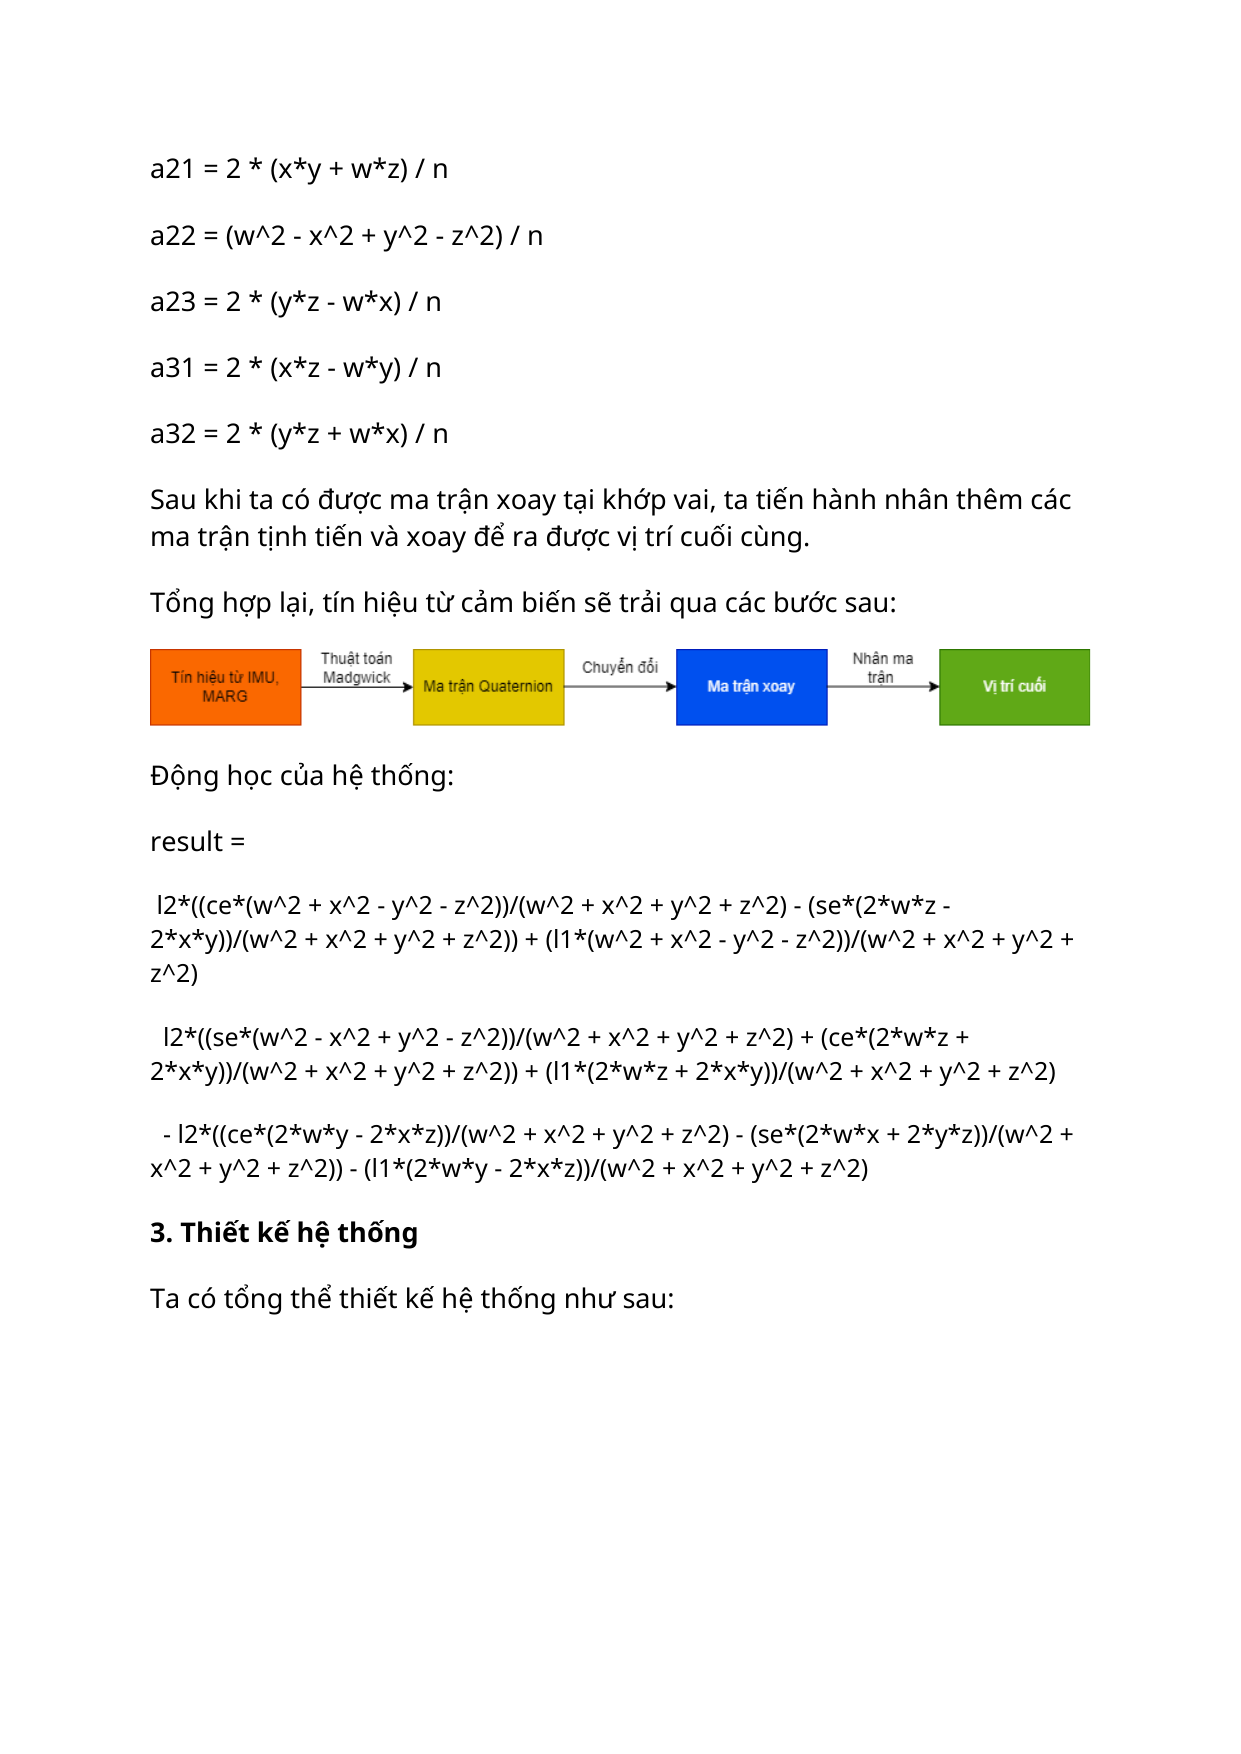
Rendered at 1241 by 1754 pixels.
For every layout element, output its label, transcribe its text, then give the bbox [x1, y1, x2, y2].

text Ta có tổng thể thiết kế hệ thống như sau: [150, 1280, 1090, 1317]
text result = [150, 822, 1090, 859]
text l2*((ce*(w^2 + x^2 - y^2 - z^2))/(w^2 + x^2 + y^2 + z^2) - (se*(2*w*z - 2*x*y))/(w^2 + x^2 + y^2 + z^2)) + (l1*(w^2 + x^2 - y^2 - z^2))/(w^2 + x^2 + y^2 + z^2) [150, 888, 1090, 990]
text Động học của hệ thống: [150, 756, 1090, 793]
picture [150, 649, 1091, 727]
text Tổng hợp lại, tín hiệu từ cảm biến sẽ trải qua các bước sau: [150, 583, 1090, 620]
text a31 = 2 * (x*z - w*y) / n [150, 348, 1090, 385]
text Sau khi ta có được ma trận xoay tại khớp vai, ta tiến hành nhân thêm các ma trận tịnh tiến và xoay để ra được vị trí cuối cùng. [150, 480, 1090, 554]
text 3. Thiết kế hệ thống [150, 1214, 1090, 1251]
text l2*((se*(w^2 - x^2 + y^2 - z^2))/(w^2 + x^2 + y^2 + z^2) + (ce*(2*w*z + 2*x*y))/(w^2 + x^2 + y^2 + z^2)) + (l1*(2*w*z + 2*x*y))/(w^2 + x^2 + y^2 + z^2) [150, 1019, 1090, 1087]
text - l2*((ce*(2*w*y - 2*x*z))/(w^2 + x^2 + y^2 + z^2) - (se*(2*w*x + 2*y*z))/(w^2 + x^2 + y^2 + z^2)) - (l1*(2*w*y - 2*x*z))/(w^2 + x^2 + y^2 + z^2) [150, 1117, 1090, 1185]
text a32 = 2 * (y*z + w*x) / n [150, 414, 1090, 451]
text a22 = (w^2 - x^2 + y^2 - z^2) / n [150, 216, 1090, 253]
text a23 = 2 * (y*z - w*x) / n [150, 282, 1090, 319]
text a21 = 2 * (x*y + w*z) / n [150, 150, 1090, 187]
